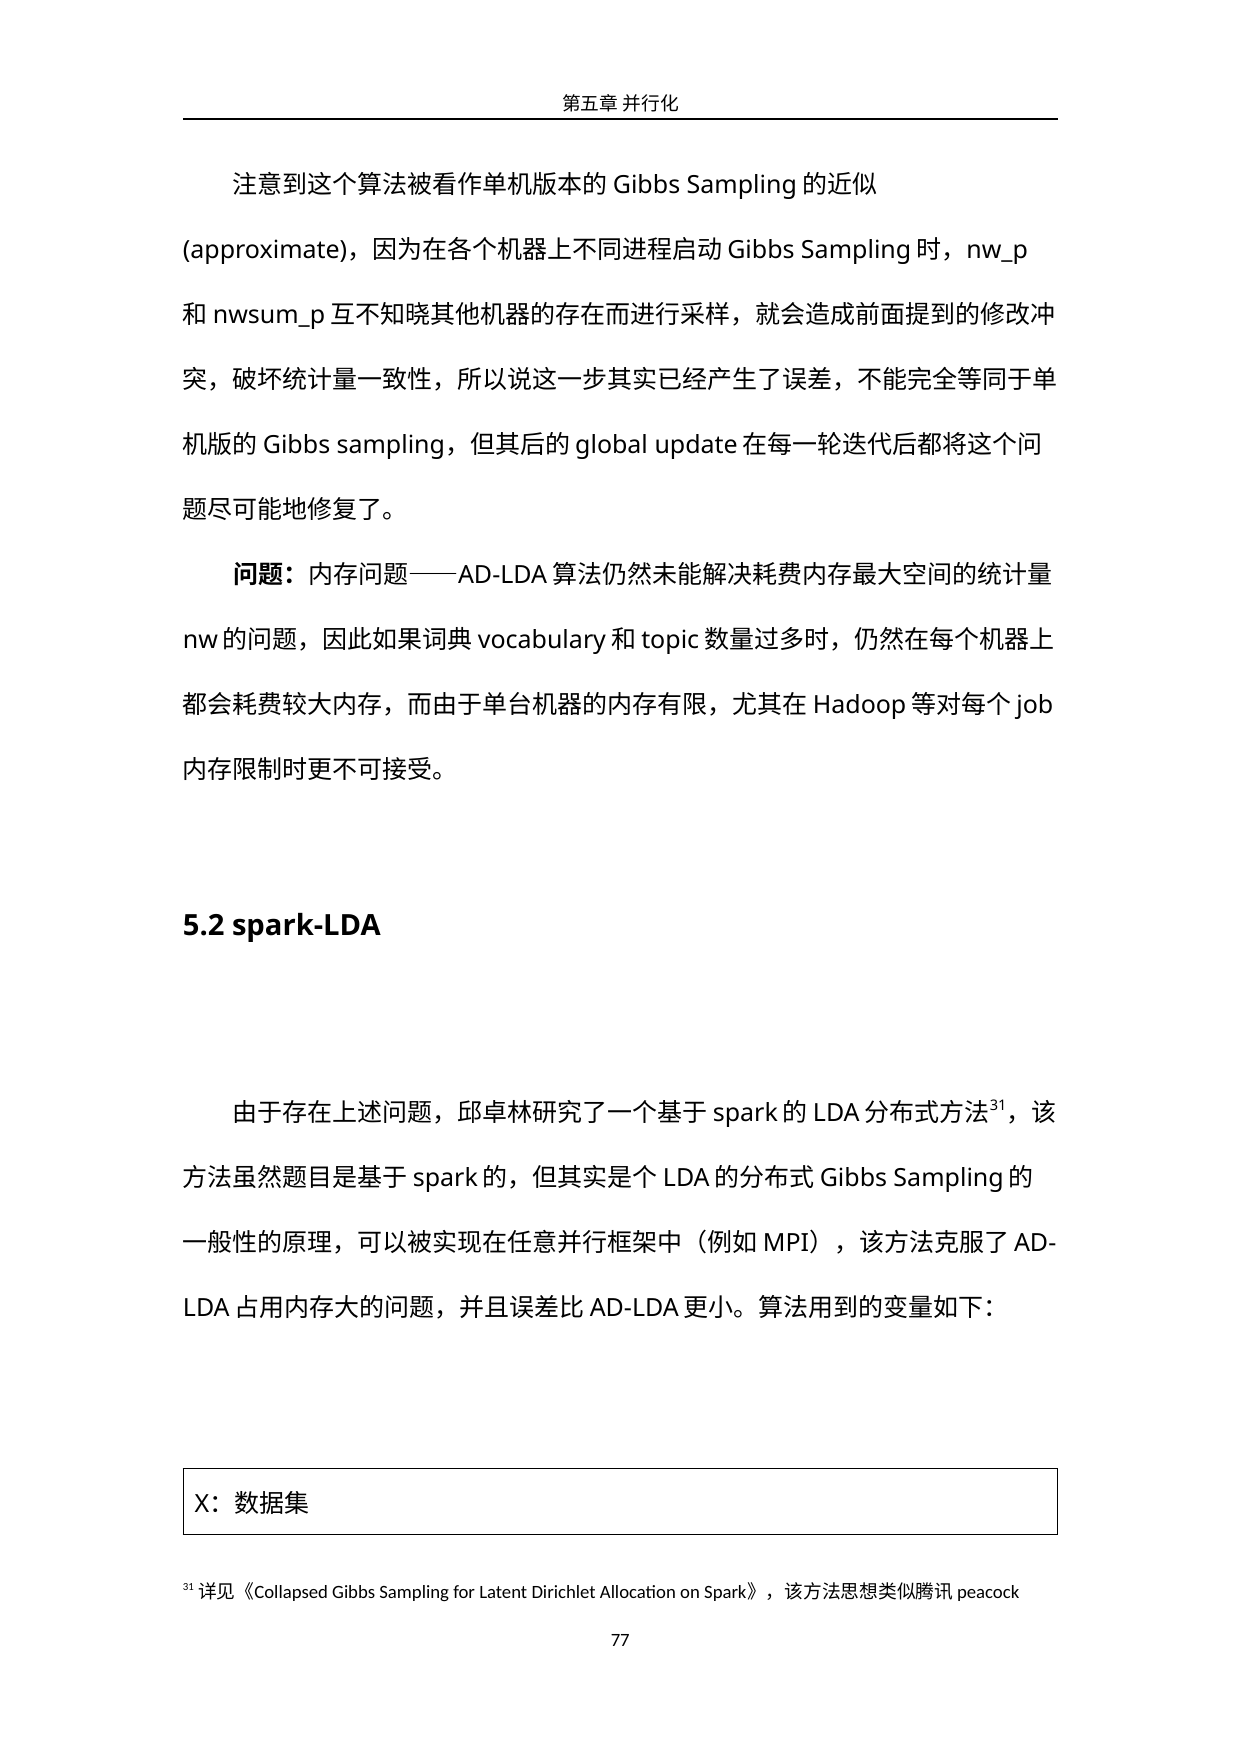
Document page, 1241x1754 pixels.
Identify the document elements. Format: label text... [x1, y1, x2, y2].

text 注意到这个算法被看作单机版本的Gibbs Sampling的近似(approximate)，因为在各个机器上不同进程启动Gibbs Sampling时，nw_p和nwsum_p互不知晓其他机器的存在而进行采样，就会造成前面提到的修改冲突，破坏统计量一致性，所以说这一步其实已经产生了误差，不能完全等同于单机版的Gibbs sampling，但其后的global update在每一轮迭代后都将这个问题尽可能地修复了。 [183, 150, 1058, 540]
text 由于存在上述问题，邱卓林研究了一个基于spark的LDA分布式方法，该方法虽然题目是基于spark的，但其实是个LDA的分布式Gibbs Sampling的一般性的原理，可以被实现在任意并行框架中（例如MPI），该方法克服了AD-LDA占用内存大的问题，并且误差比AD-LDA更小。算法用到的变量如下： [183, 1078, 1058, 1338]
subtitle spark-LDA [183, 892, 1058, 957]
text 问题：内存问题——AD-LDA算法仍然未能解决耗费内存最大空间的统计量nw的问题，因此如果词典vocabulary和topic数量过多时，仍然在每个机器上都会耗费较大内存，而由于单台机器的内存有限，尤其在Hadoop等对每个job内存限制时更不可接受。 [183, 540, 1058, 800]
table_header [184, 1469, 1057, 1534]
